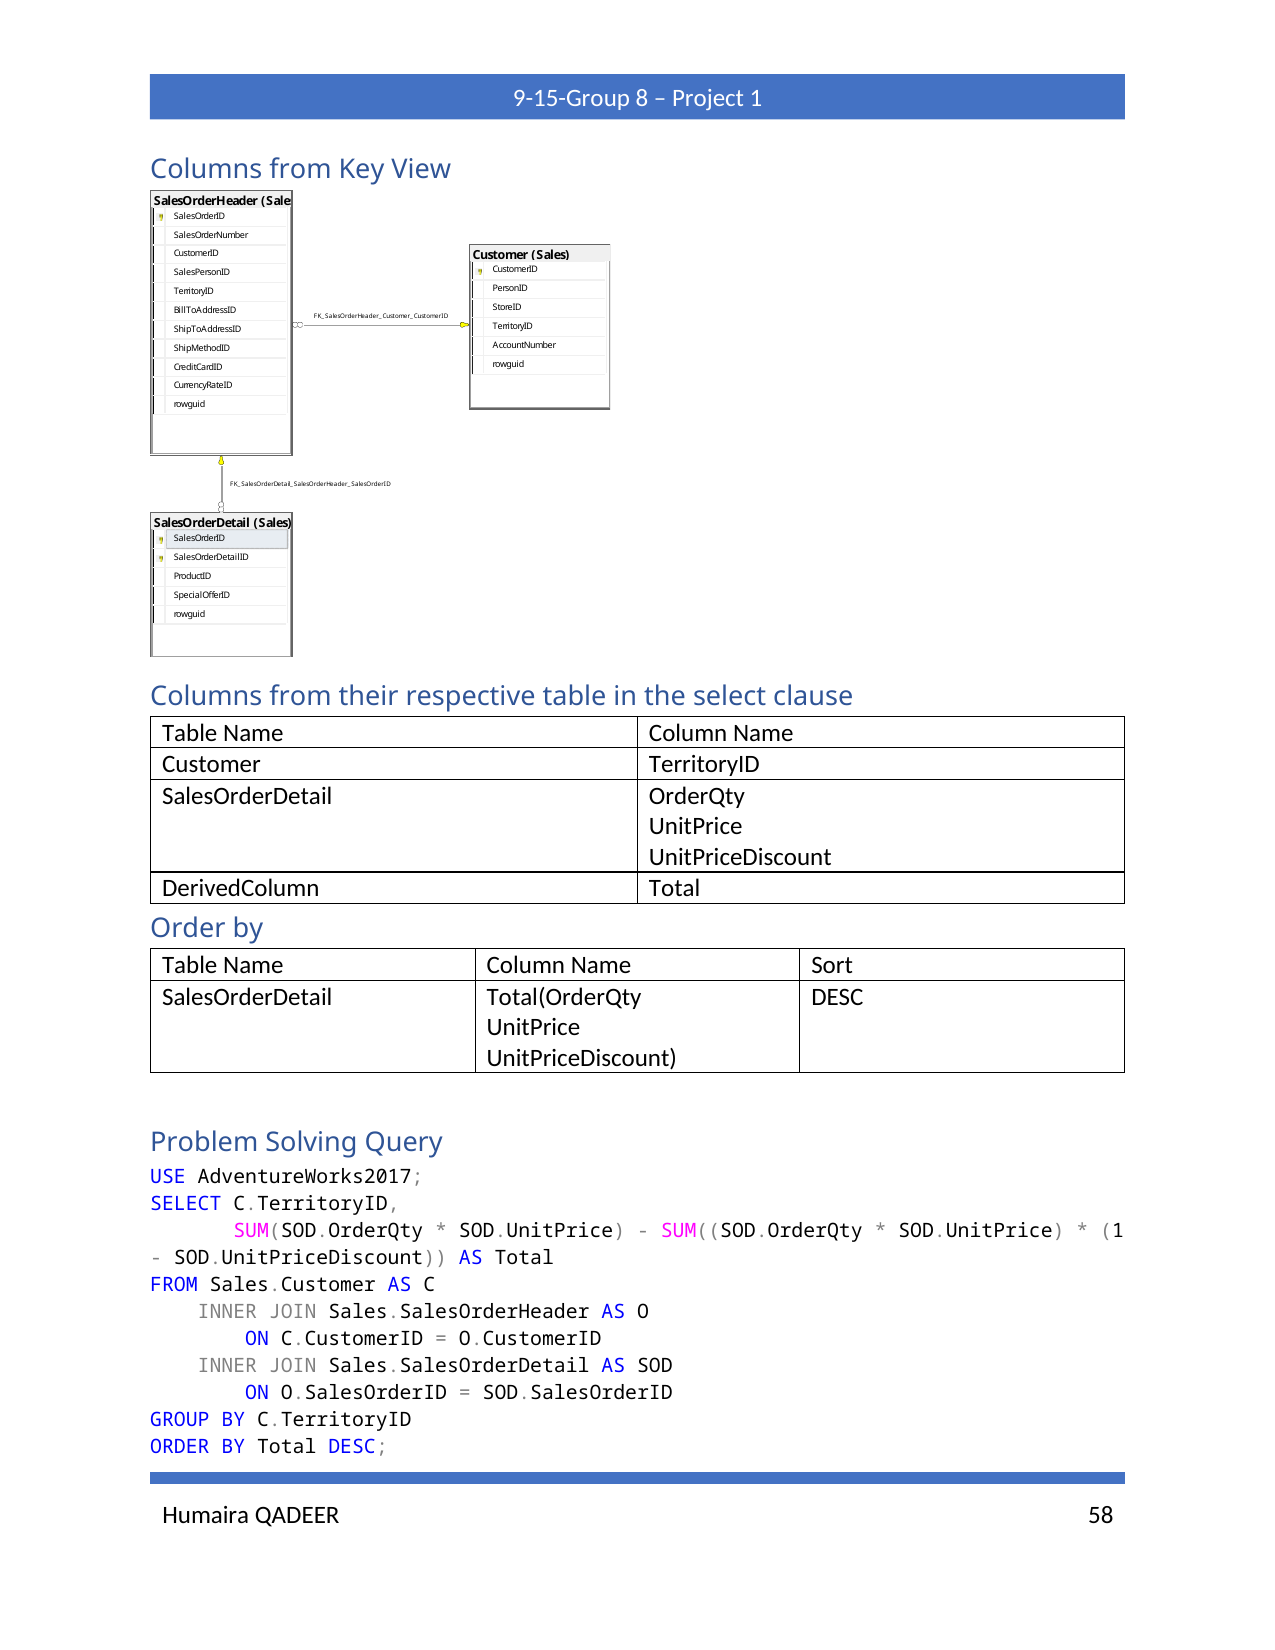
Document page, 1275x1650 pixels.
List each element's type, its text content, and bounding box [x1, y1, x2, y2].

table_header Sort [800, 949, 1124, 979]
text ON C.CustomerID = O.CustomerID [150, 1324, 1125, 1351]
table_header Column Name [638, 717, 1124, 747]
subtitle Order by [150, 908, 1125, 945]
text SELECT C.TerritoryID, [150, 1189, 1125, 1217]
table_header Column Name [476, 949, 799, 979]
text SUM(SOD.OrderQty * SOD.UnitPrice) - SUM((SOD.OrderQty * SOD.UnitPrice) * (1 - SOD.UnitPriceDiscount)) AS Total [150, 1217, 1125, 1271]
subtitle Problem Solving Query [150, 1123, 1125, 1160]
text INNER JOIN Sales.SalesOrderDetail AS SOD [150, 1351, 1125, 1378]
text INNER JOIN Sales.SalesOrderHeader AS O [150, 1297, 1125, 1324]
text ORDER BY Total DESC; [150, 1432, 1125, 1459]
text GROUP BY C.TerritoryID [150, 1405, 1125, 1432]
table_cell Total [638, 873, 1124, 903]
table_header Table Name [151, 717, 637, 747]
table_header Table Name [151, 949, 475, 979]
text FROM Sales.Customer AS C [150, 1271, 1125, 1297]
subtitle Columns from Key View [150, 150, 1125, 187]
table_cell Total(OrderQty UnitPrice UnitPriceDiscount) [476, 981, 799, 1072]
table_cell DESC [800, 981, 1124, 1072]
table_cell DerivedColumn [151, 873, 637, 903]
table_cell TerritoryID [638, 748, 1124, 779]
table_cell OrderQty UnitPrice UnitPriceDiscount [638, 780, 1124, 871]
table_cell SalesOrderDetail [151, 780, 637, 871]
text ON O.SalesOrderID = SOD.SalesOrderID [150, 1378, 1125, 1405]
text USE AdventureWorks2017; [150, 1163, 1125, 1189]
table_cell Customer [151, 748, 637, 779]
subtitle Columns from their respective table in the select clause [150, 676, 1125, 713]
table_cell SalesOrderDetail [151, 981, 475, 1072]
